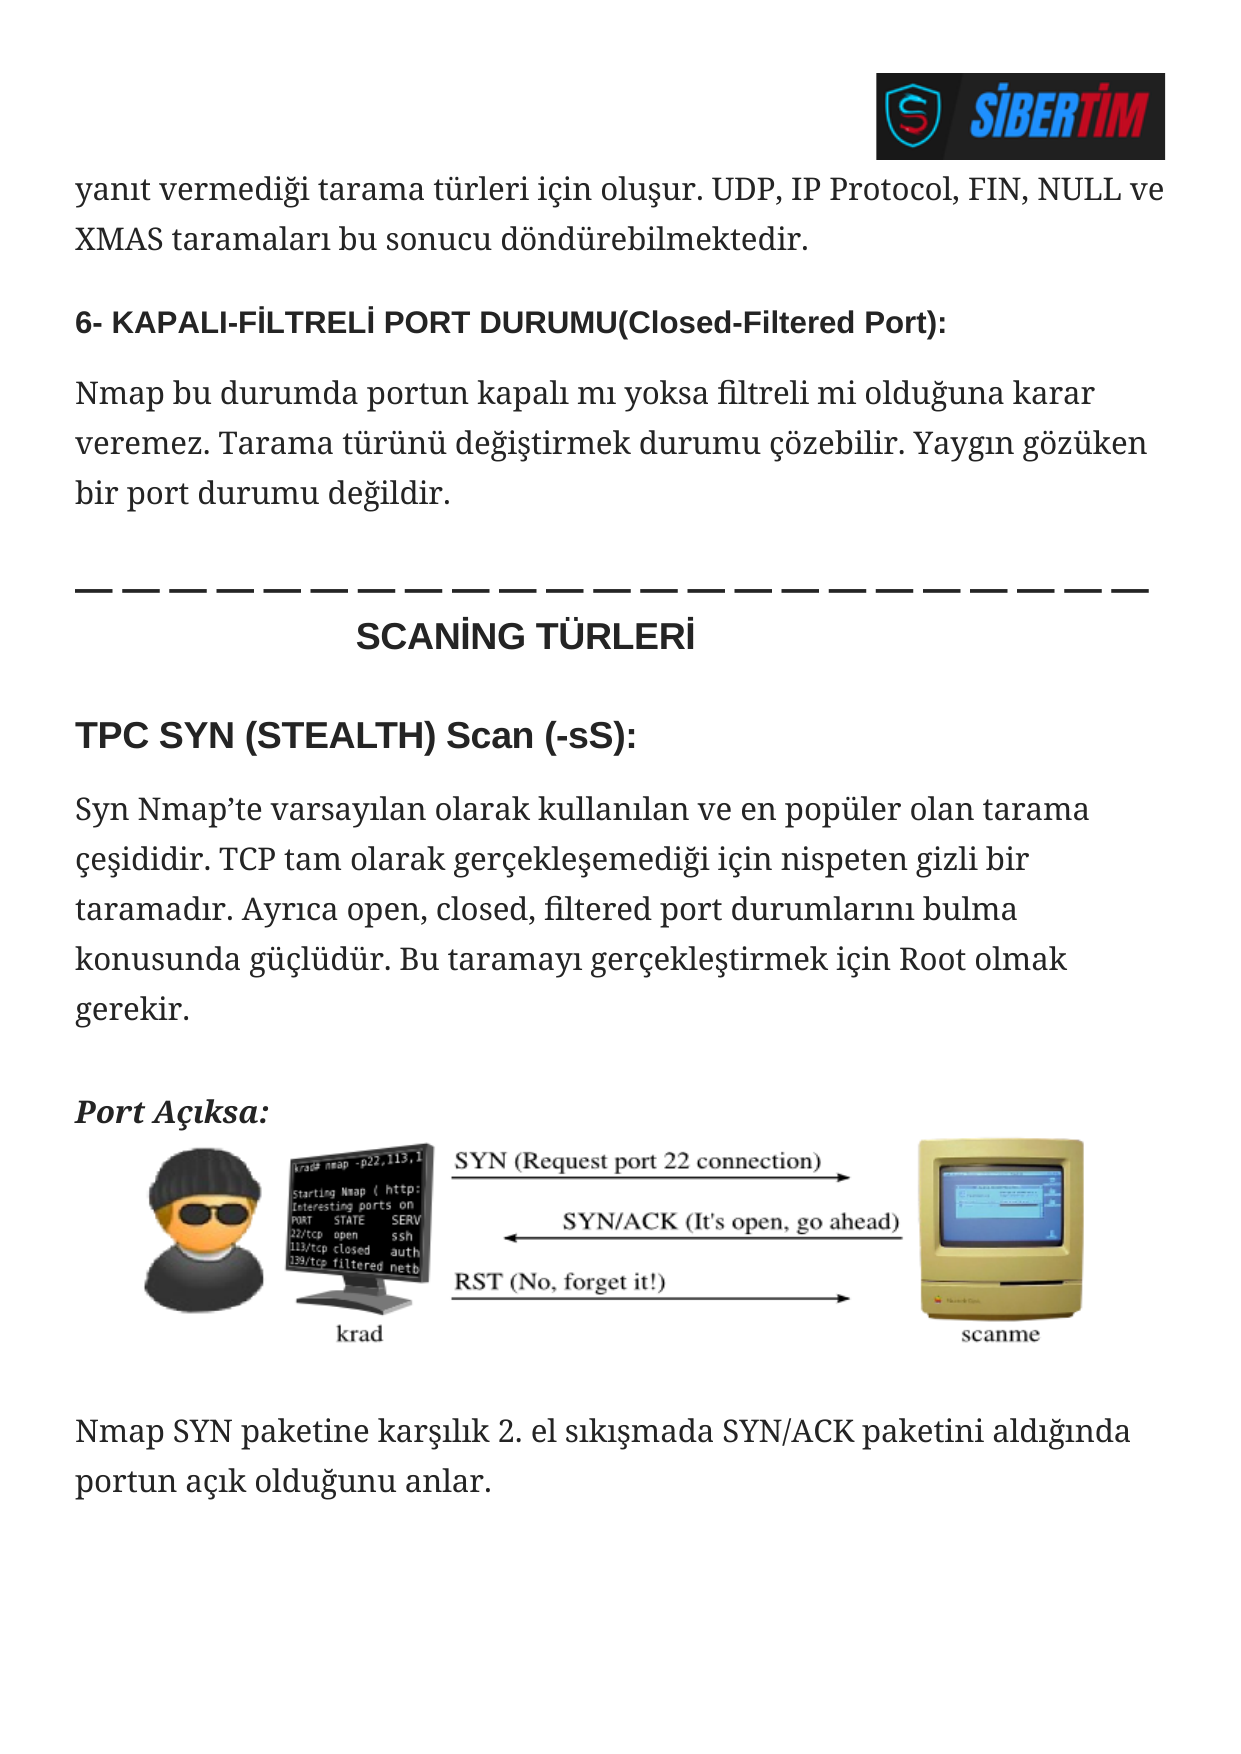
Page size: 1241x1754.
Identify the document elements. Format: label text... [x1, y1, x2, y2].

text — — — — — — — — — — — — — — — — — — — — — — —ㅤㅤㅤㅤㅤㅤㅤㅤSCANİNG TÜRLERİ [75, 562, 1165, 660]
text Port Açıksa: [75, 1083, 1165, 1133]
text Nmap SYN paketine karşılık 2. el sıkışmada SYN/ACK paketini aldığında portun açık olduğunu anlar. [75, 1401, 1165, 1501]
picture [75, 1133, 1169, 1348]
text Nmap bu durumda portun kapalı mı yoksa filtreli mi olduğuna karar veremez. Tarama türünü değiştirmek durumu çözebilir. Yaygın gözüken bir port durumu değildir. [75, 364, 1165, 514]
text 6- KAPALI-FİLTRELİ PORT DURUMU(Closed-Filtered Port): [75, 303, 1165, 340]
text TPC SYN (STEALTH) Scan (-sS): [75, 709, 1165, 756]
picture [876, 73, 1166, 160]
text Syn Nmap’te varsayılan olarak kullanılan ve en popüler olan tarama çeşididir. TCP tam olarak gerçekleşemediği için nispeten gizli bir taramadır. Ayrıca open, closed, filtered port durumlarını bulma konusunda güçlüdür. Bu taramayı gerçekleştirmek için Root olmak gerekir. [75, 779, 1165, 1029]
